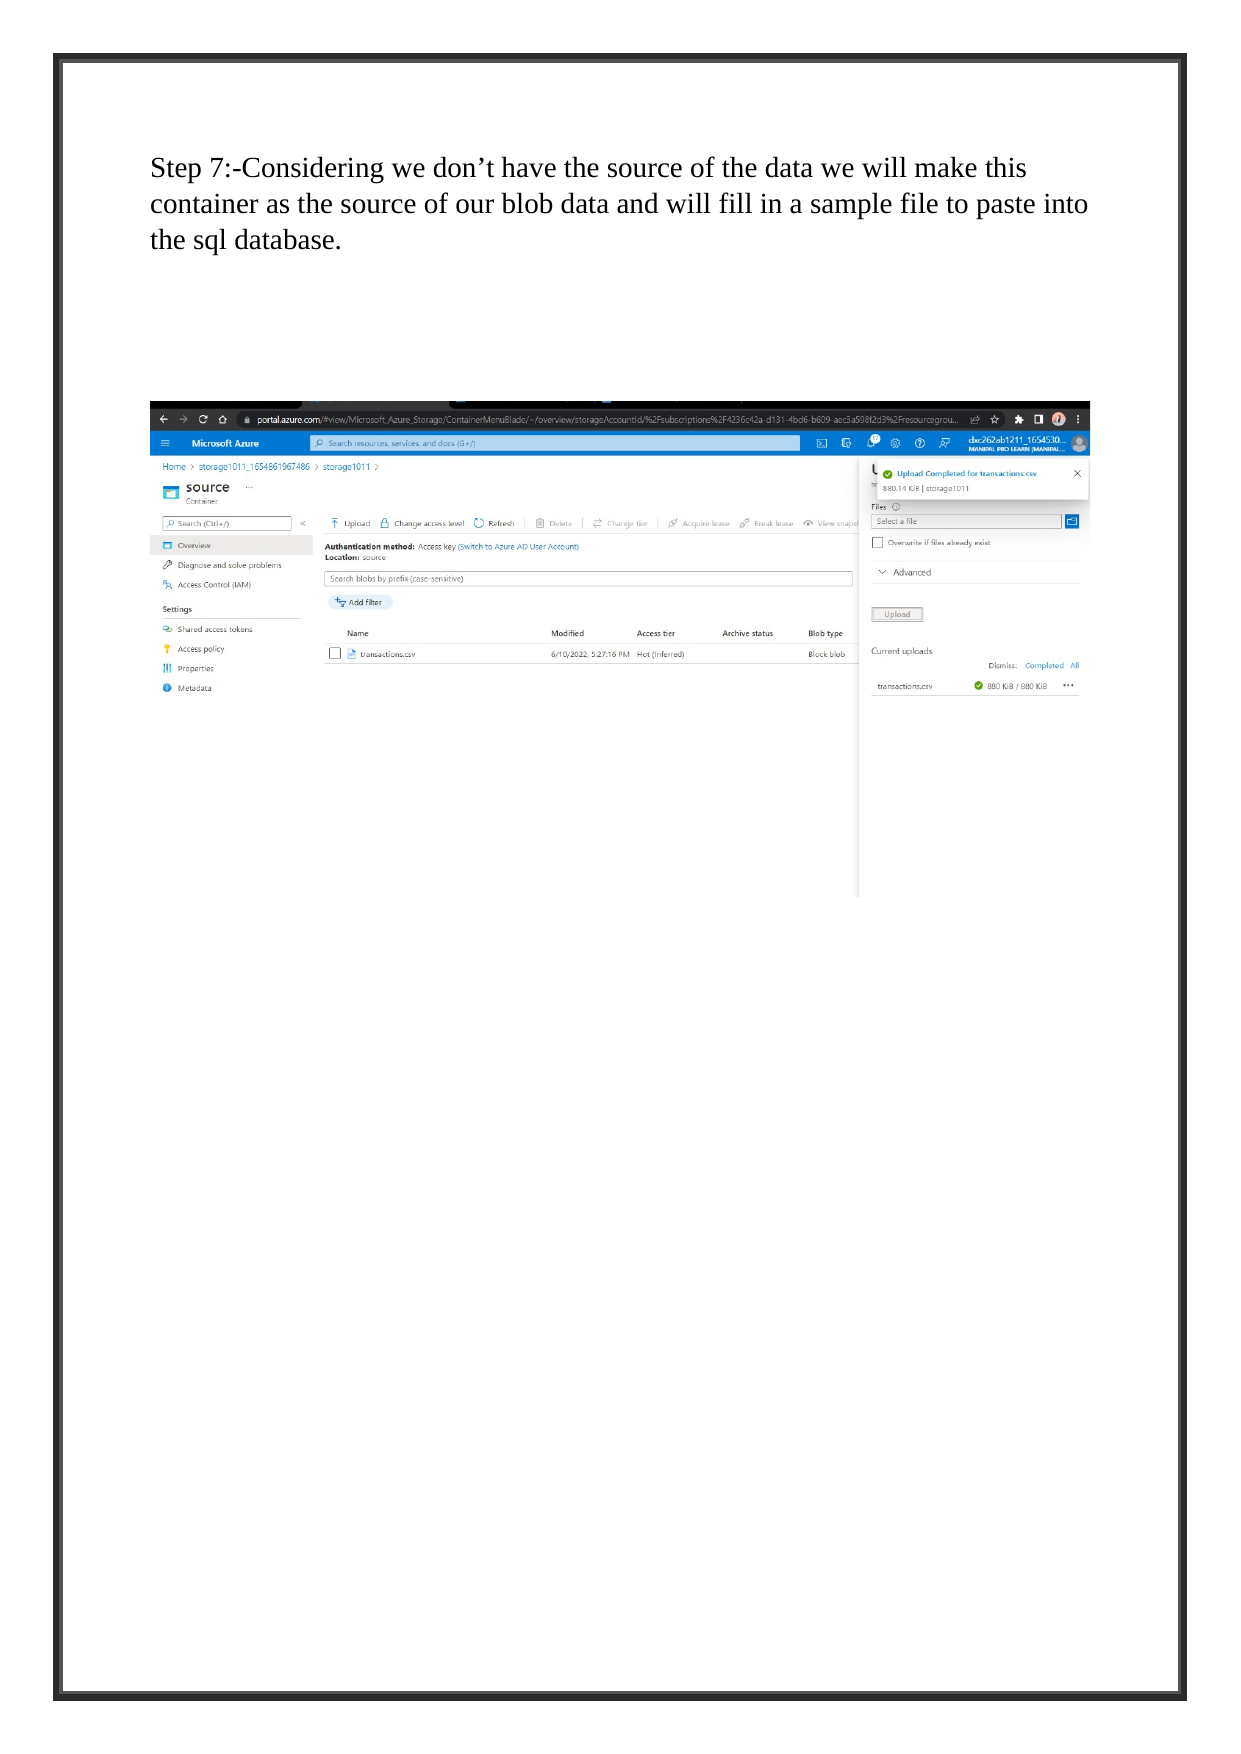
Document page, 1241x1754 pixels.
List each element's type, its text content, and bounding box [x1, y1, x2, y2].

picture [150, 401, 1091, 897]
text Step 7:-Considering we don’t have the source of the data we will make this container as the source of our blob data and will fill in a sample file to paste into the sql database. [150, 150, 1090, 256]
